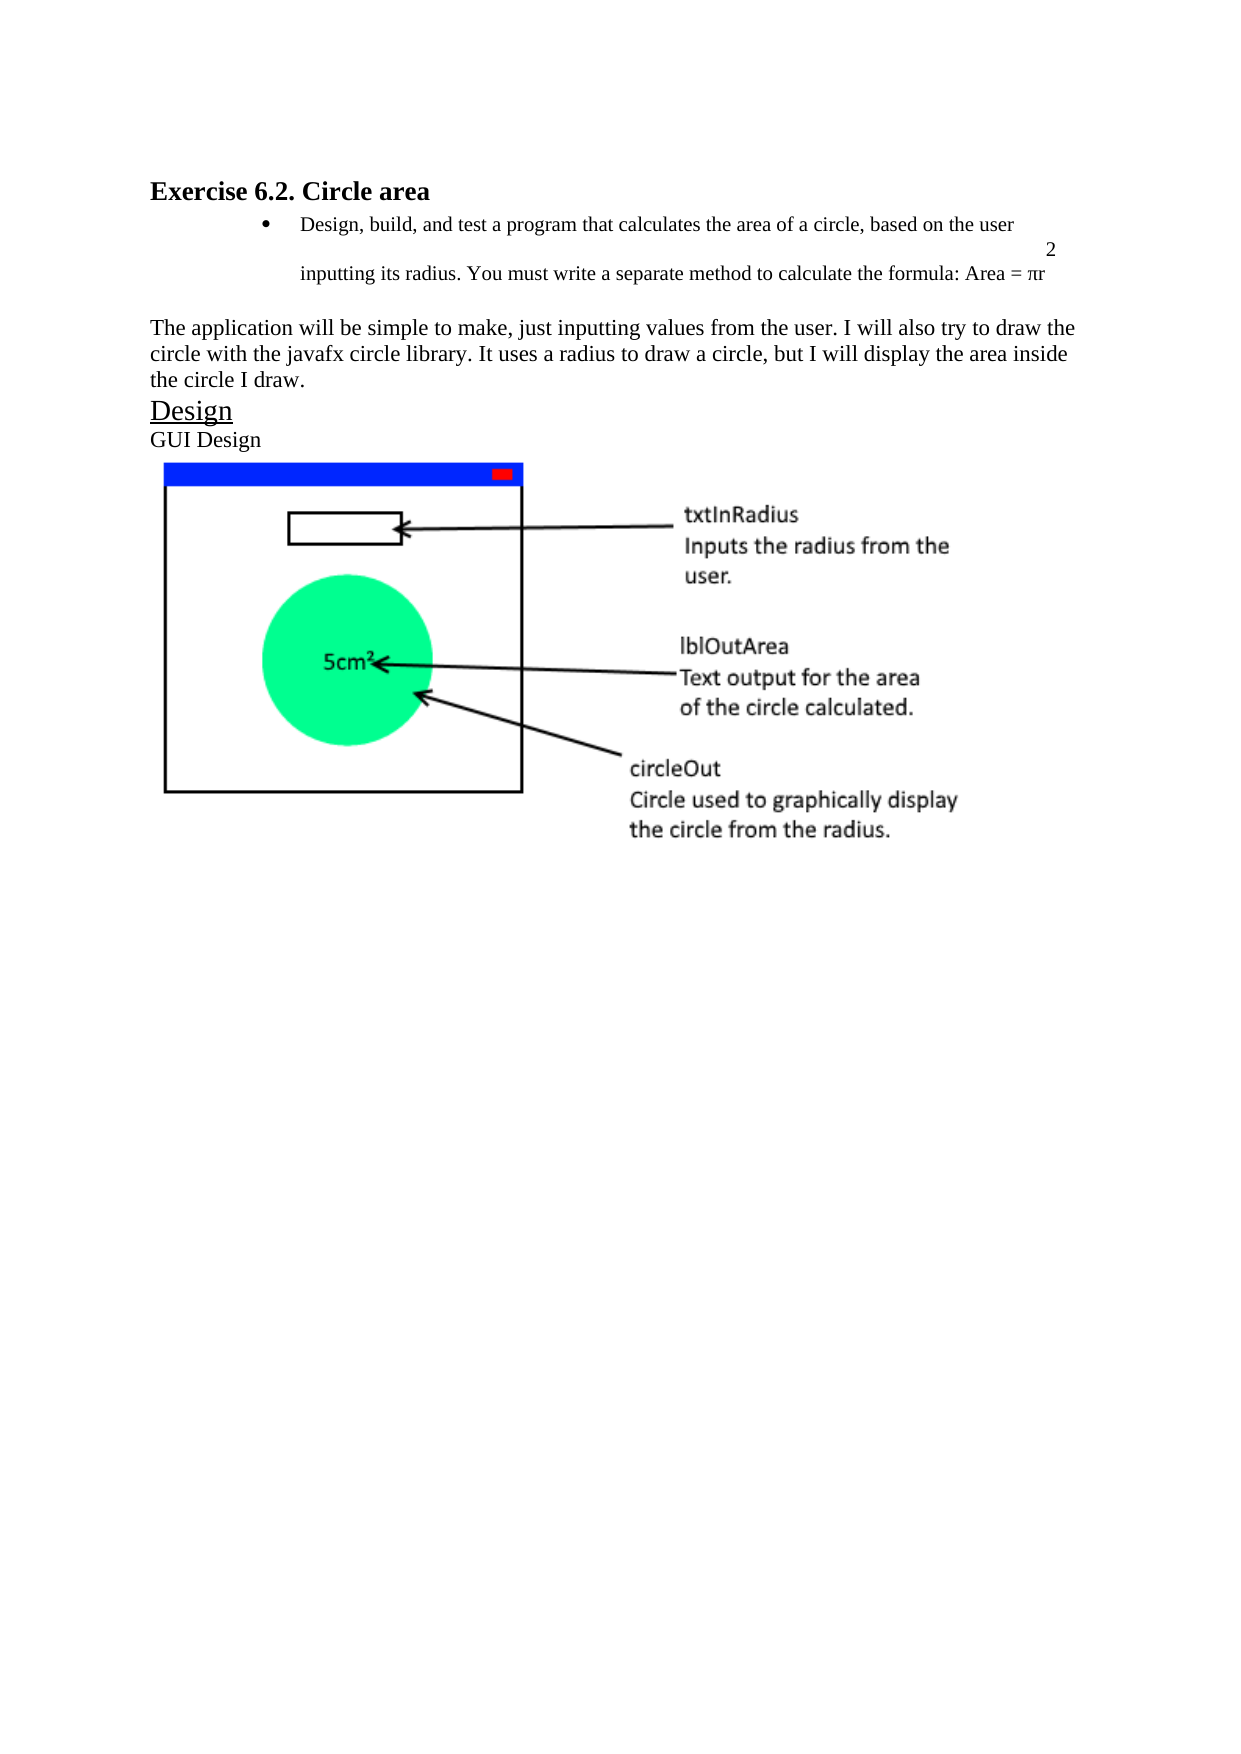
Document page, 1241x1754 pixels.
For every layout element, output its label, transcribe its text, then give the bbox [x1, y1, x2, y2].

picture [150, 452, 977, 858]
text The application will be simple to make, just inputting values from the user. I will also try to draw the circle with the javafx circle library. It uses a radius to draw a circle, but I will display the area inside the circle I draw. [150, 314, 1090, 393]
text GUI Design [150, 426, 1090, 453]
list Design, build, and test a program that calculates the area of a circle, based on the user inputting its radius. You must write a separate method to calculate the formula: Area = πr2 [262, 212, 1090, 284]
subtitle Exercise 6.2. Circle area [150, 175, 1090, 206]
text Design [150, 393, 1090, 426]
